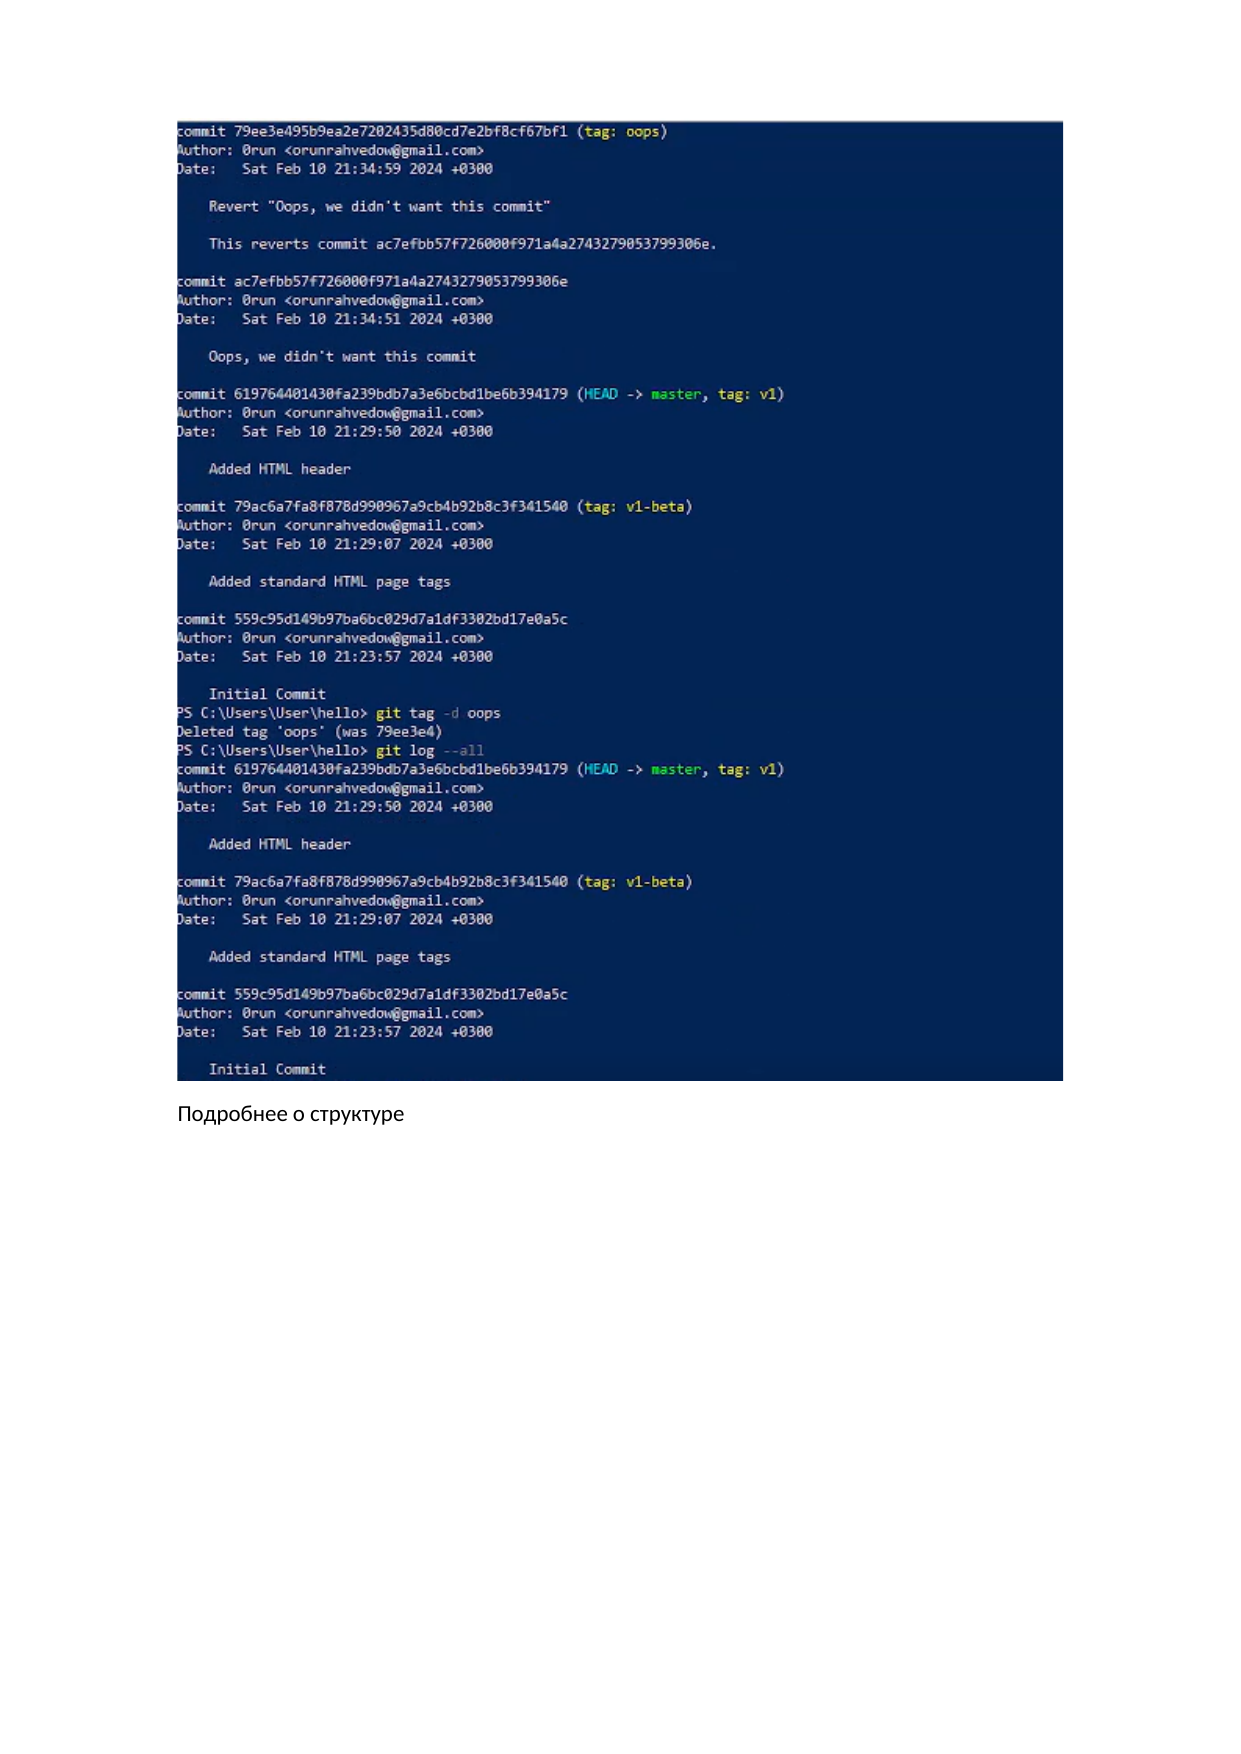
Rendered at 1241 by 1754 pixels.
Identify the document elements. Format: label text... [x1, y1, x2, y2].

picture [177, 118, 1064, 1081]
text Подробнее о структуре [177, 1099, 1152, 1127]
